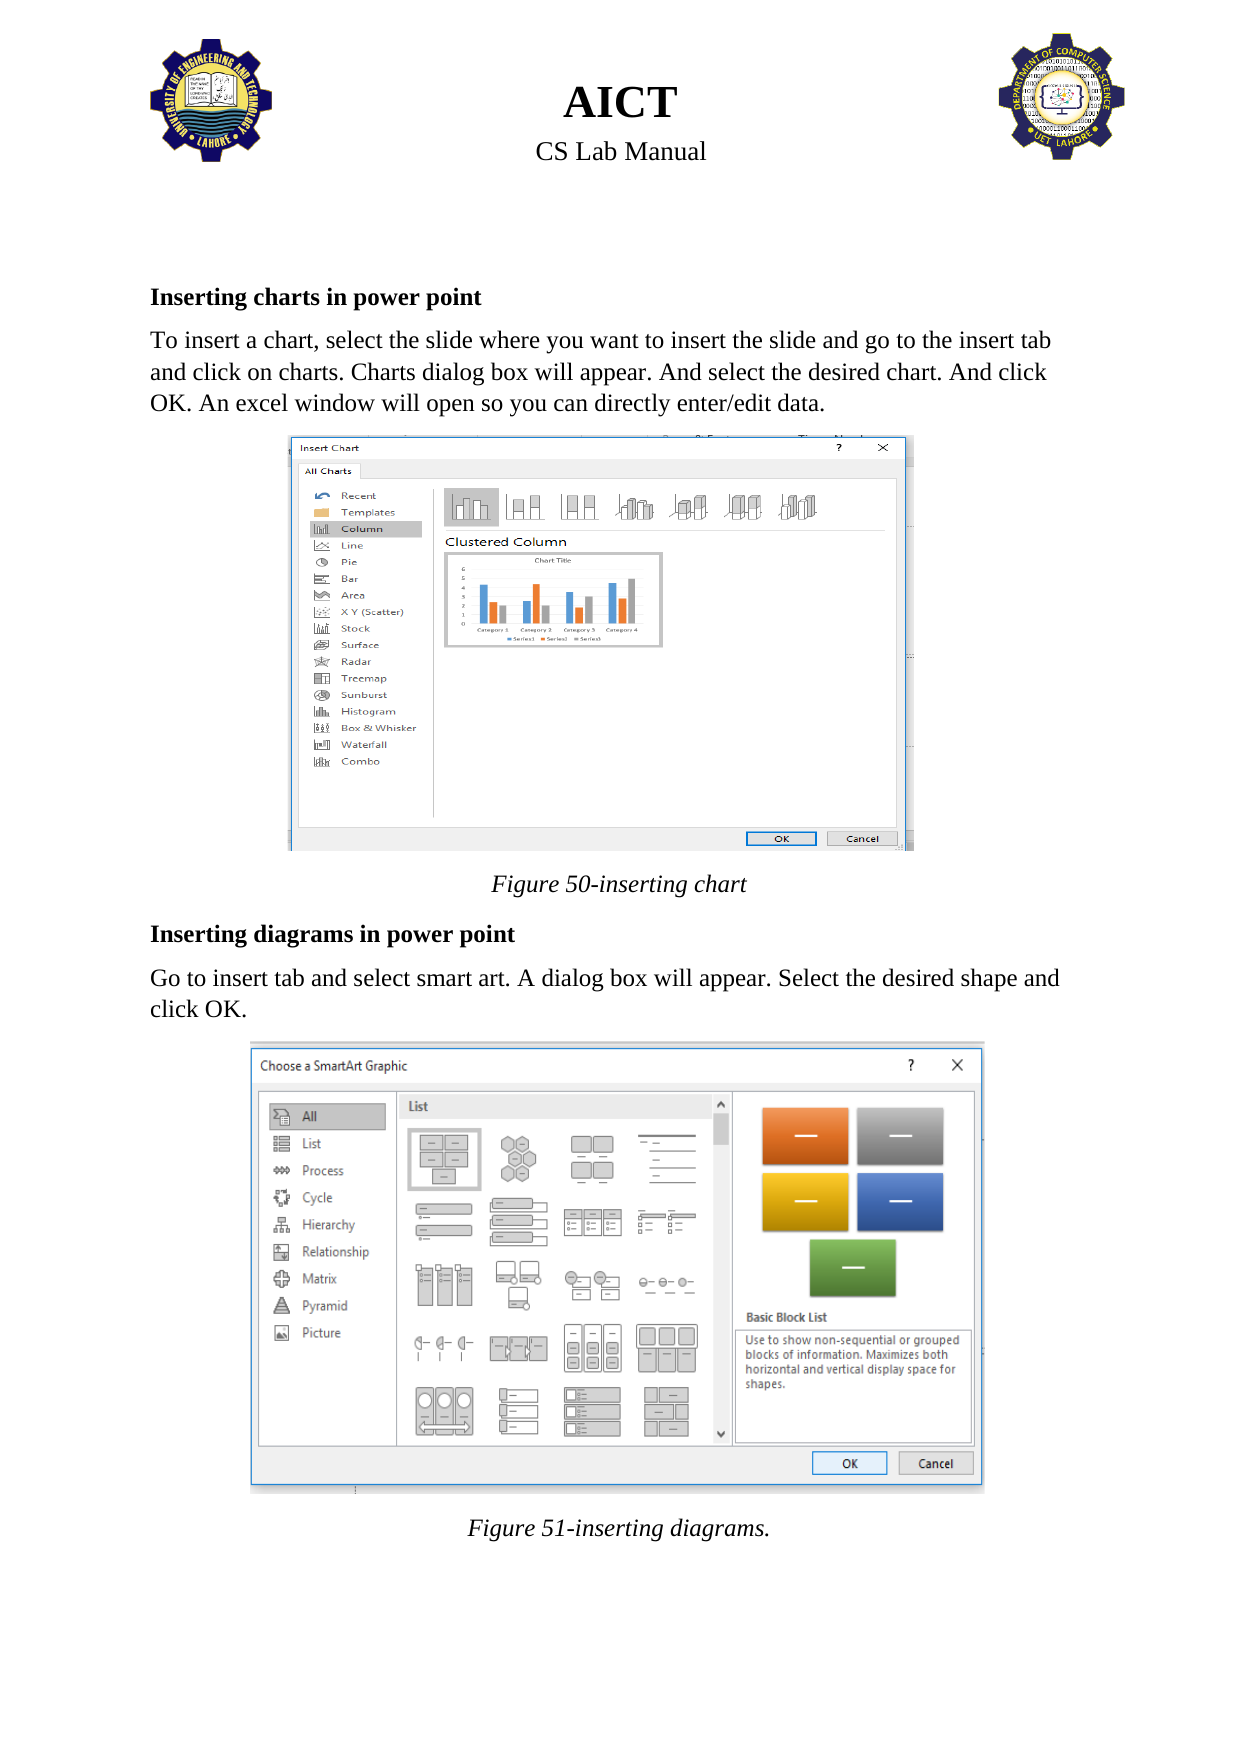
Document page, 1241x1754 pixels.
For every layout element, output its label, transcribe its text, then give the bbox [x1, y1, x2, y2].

picture [250, 1041, 985, 1494]
text Inserting diagrams in power point [150, 919, 1090, 948]
text Figure 51-inserting diagrams. [150, 1513, 1090, 1542]
text To insert a chart, select the slide where you want to insert the slide and go to the insert tab and click on charts. Charts dialog box will appear. And select the desired chart. And click OK. An excel window will open so you can directly enter/edit data. [150, 326, 1090, 416]
text Figure 50-inserting chart [150, 869, 1090, 898]
picture [998, 33, 1125, 160]
text Go to insert tab and select smart art. A dialog box will appear. Select the desired shape and click OK. [150, 963, 1090, 1022]
picture [150, 39, 272, 162]
picture [287, 435, 914, 851]
text Inserting charts in power point [150, 282, 1090, 311]
